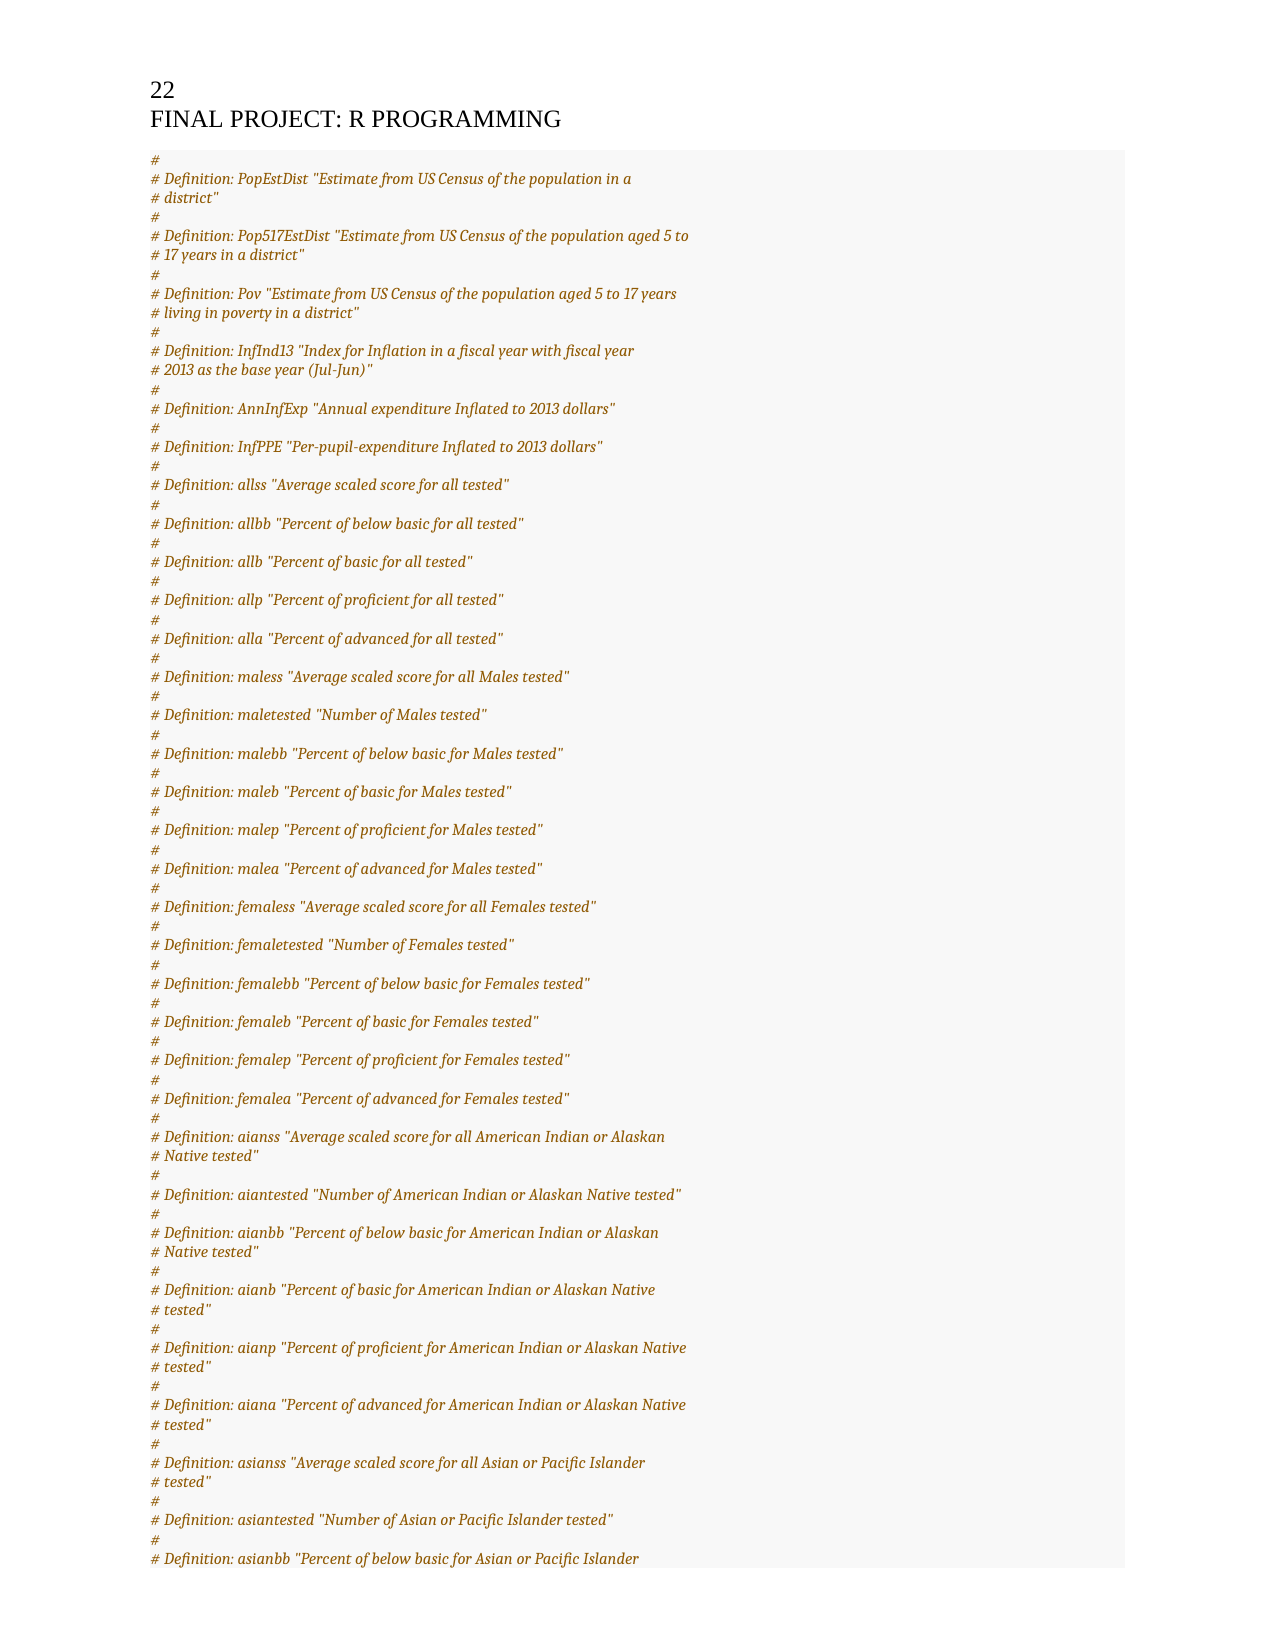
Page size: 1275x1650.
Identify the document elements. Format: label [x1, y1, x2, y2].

text [150, 150, 1125, 1568]
